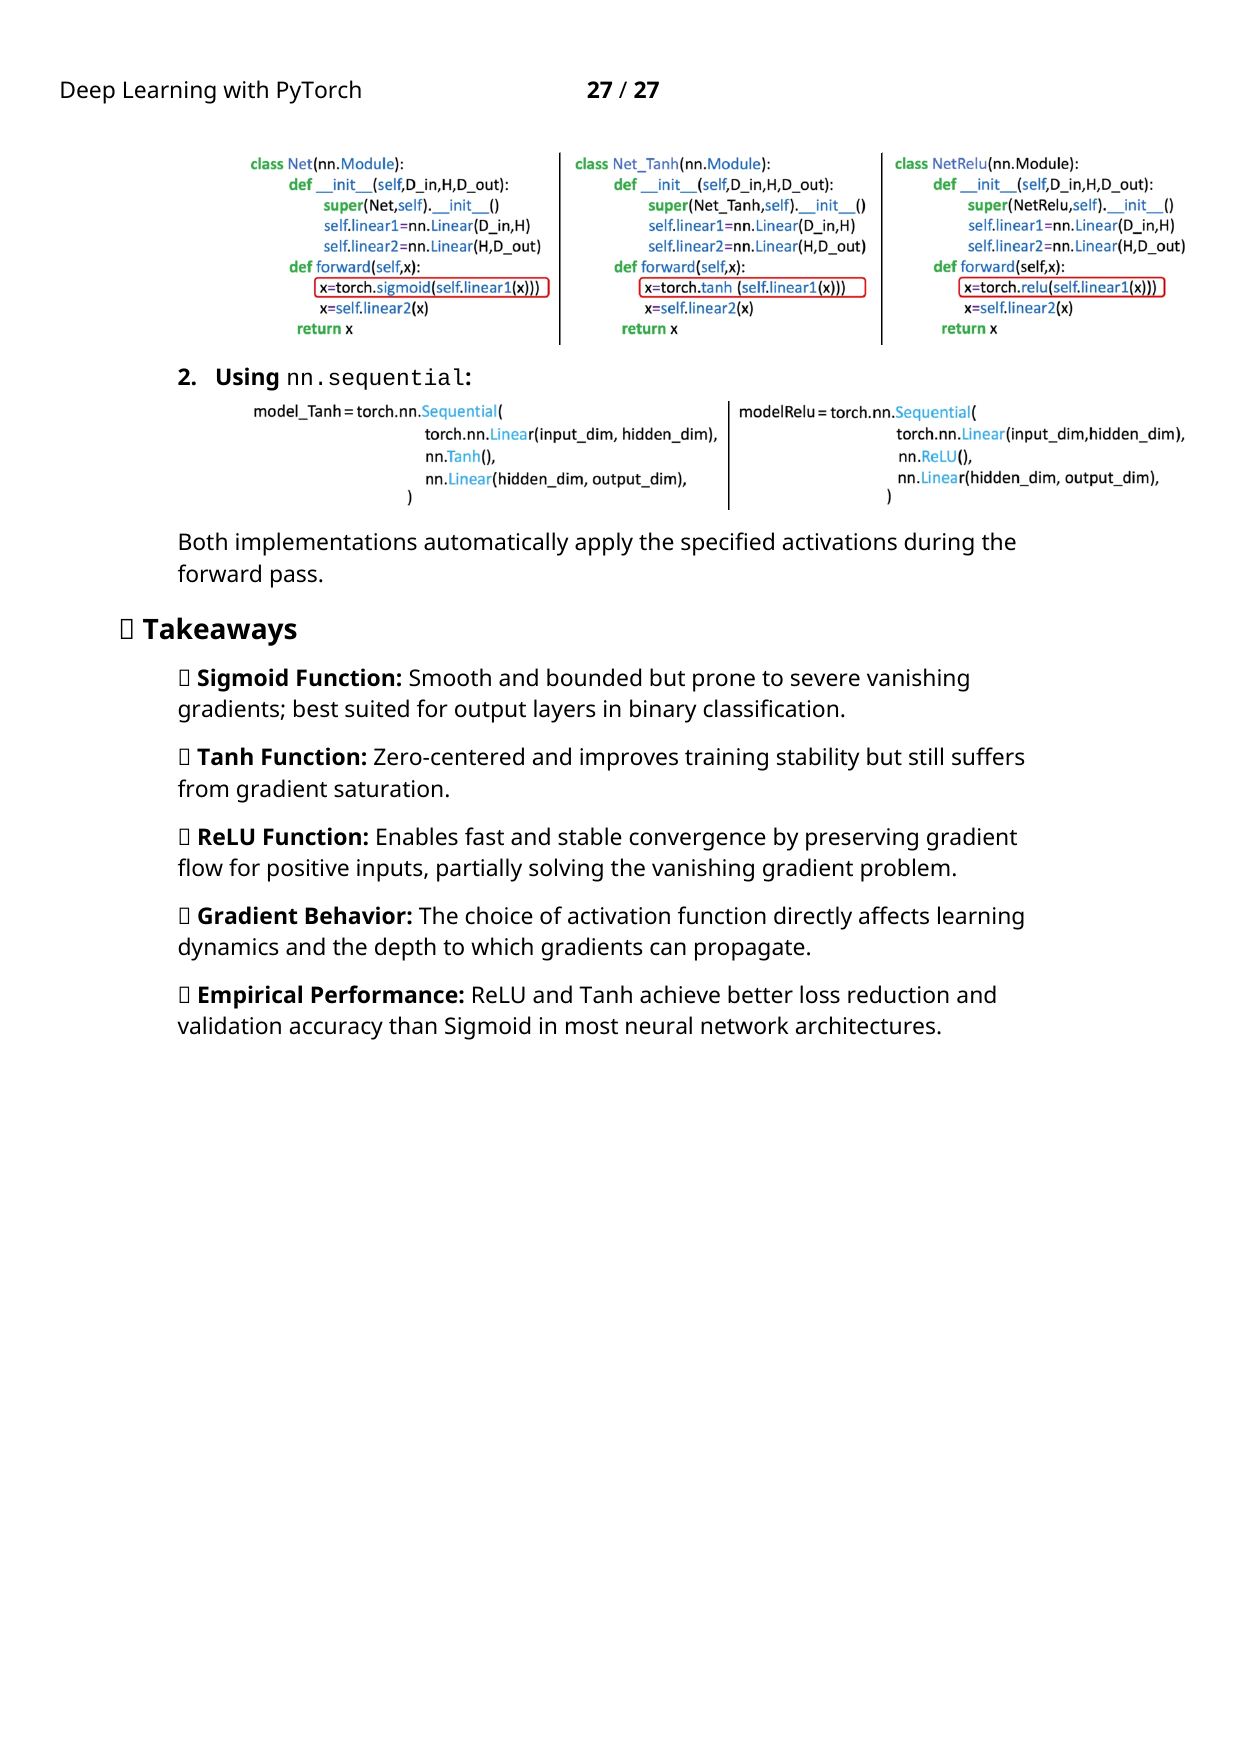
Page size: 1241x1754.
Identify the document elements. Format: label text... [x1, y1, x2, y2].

text ✅ Gradient Behavior: The choice of activation function directly affects learning dynamics and the depth to which gradients can propagate. [177, 899, 1063, 962]
text ✅ Sigmoid Function: Smooth and bounded but prone to severe vanishing gradients; best suited for output layers in binary classification. [177, 662, 1063, 724]
picture [248, 147, 1193, 345]
text ✅ Empirical Performance: ReLU and Tanh achieve better loss reduction and validation accuracy than Sigmoid in most neural network architectures. [177, 979, 1063, 1041]
text ✅ ReLU Function: Enables fast and stable convergence by preserving gradient flow for positive inputs, partially solving the vanishing gradient problem. [177, 820, 1063, 883]
text ✅ Tanh Function: Zero-centered and improves training stability but still suffers from gradient saturation. [177, 741, 1063, 804]
text Both implementations automatically apply the specified activations during the forward pass. [177, 526, 1063, 589]
list Using nn.sequential: [177, 361, 1063, 393]
picture [248, 401, 1193, 510]
subtitle ✅ Takeaways [118, 610, 1063, 648]
